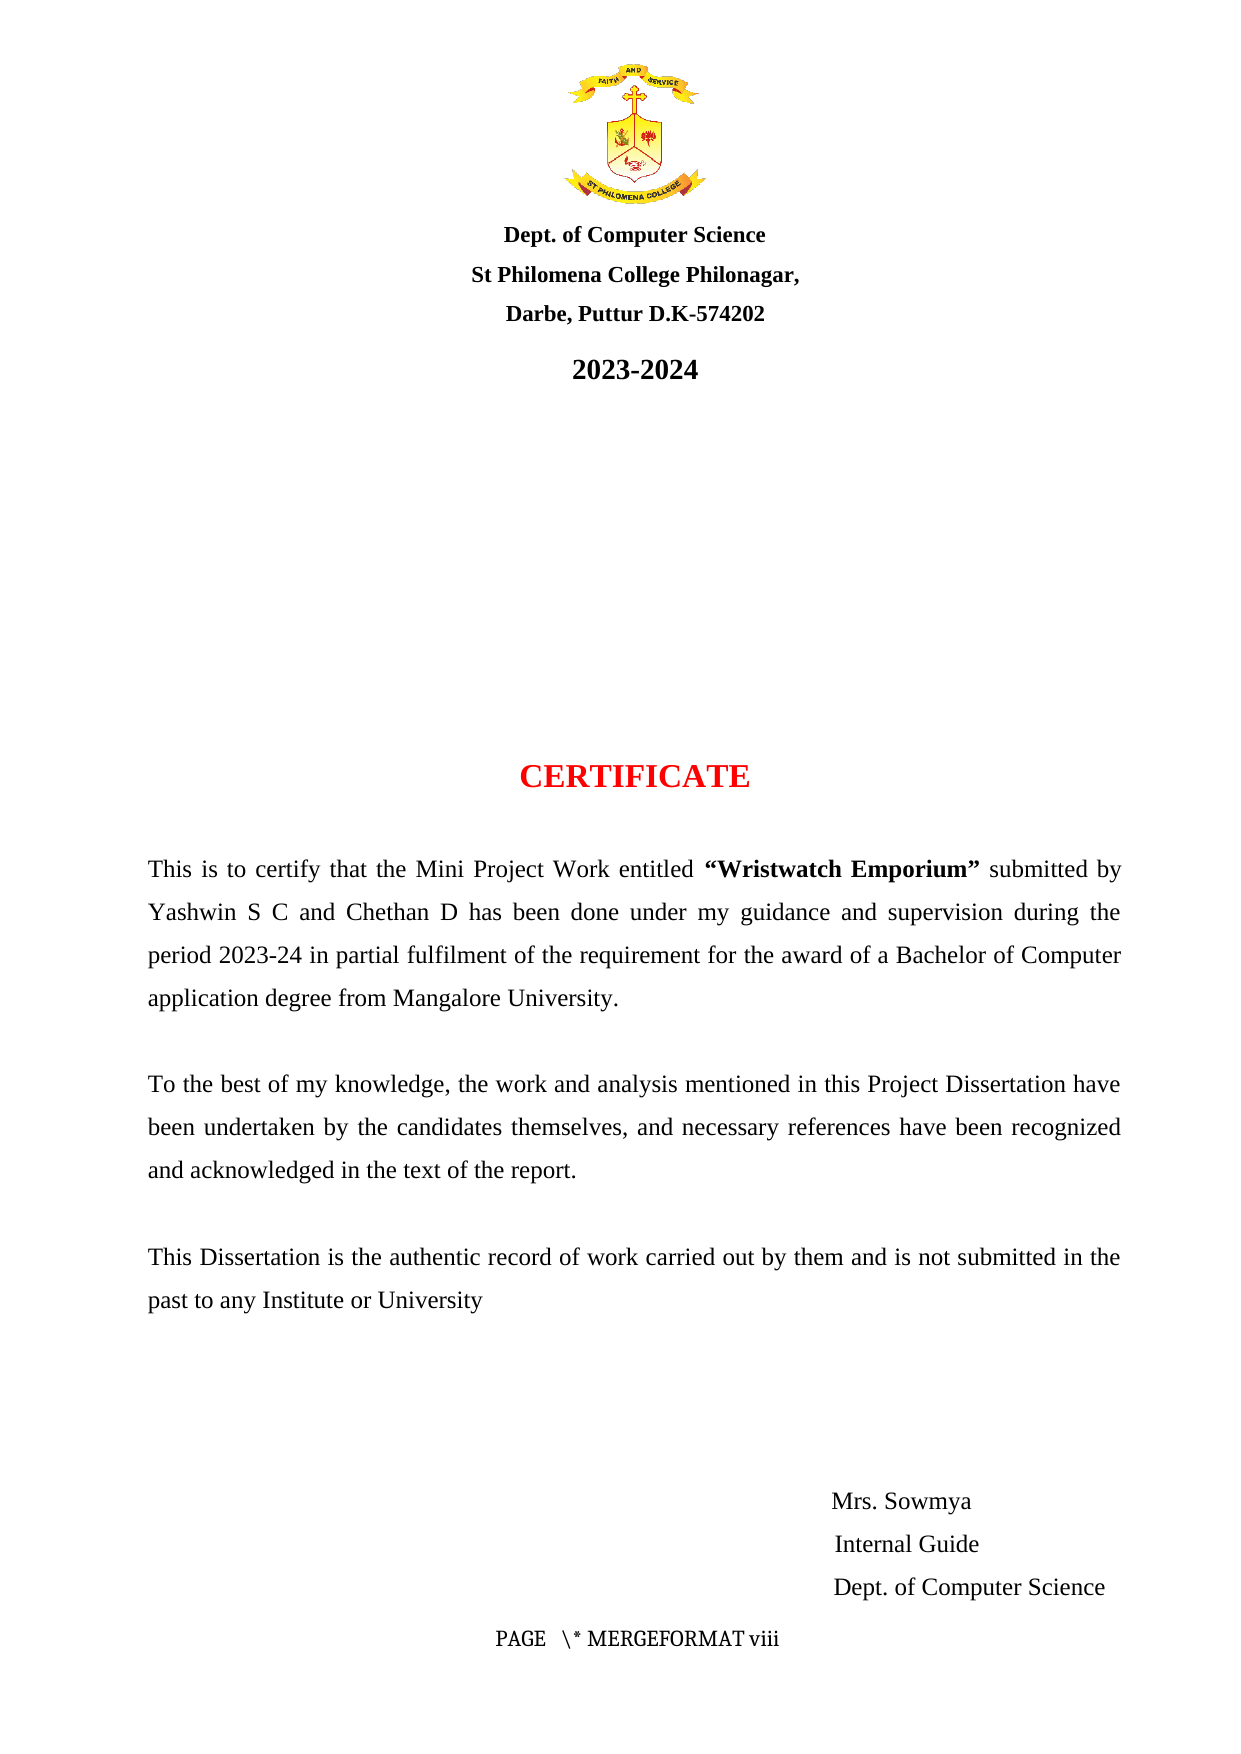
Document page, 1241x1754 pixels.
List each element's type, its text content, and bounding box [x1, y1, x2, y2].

text CERTIFICATE [148, 757, 1122, 795]
text Internal Guide [148, 1529, 1122, 1558]
text To the best of my knowledge, the work and analysis mentioned in this Project Dissertation have been undertaken by the candidates themselves, and necessary references have been recognized and acknowledged in the text of the report. [148, 1069, 1122, 1184]
text Darbe, Puttur D.K-574202 [149, 300, 1122, 327]
text Dept. of Computer Science [148, 1572, 1122, 1601]
text This Dissertation is the authentic record of work carried out by them and is not submitted in the past to any Institute or University [148, 1242, 1122, 1314]
text Dept. of Computer Science [148, 221, 1122, 247]
text 2023-2024 [148, 352, 1122, 386]
text This is to certify that the Mini Project Work entitled “Wristwatch Emporium” submitted by Yashwin S C and Chethan D has been done under my guidance and supervision during the period 2023-24 in partial fulfilment of the requirement for the award of a Bachelor of Computer application degree from Mangalore University. [148, 854, 1122, 1012]
picture [558, 59, 712, 208]
text Mrs. Sowmya [148, 1486, 1122, 1515]
text St Philomena College Philonagar, [149, 261, 1122, 287]
